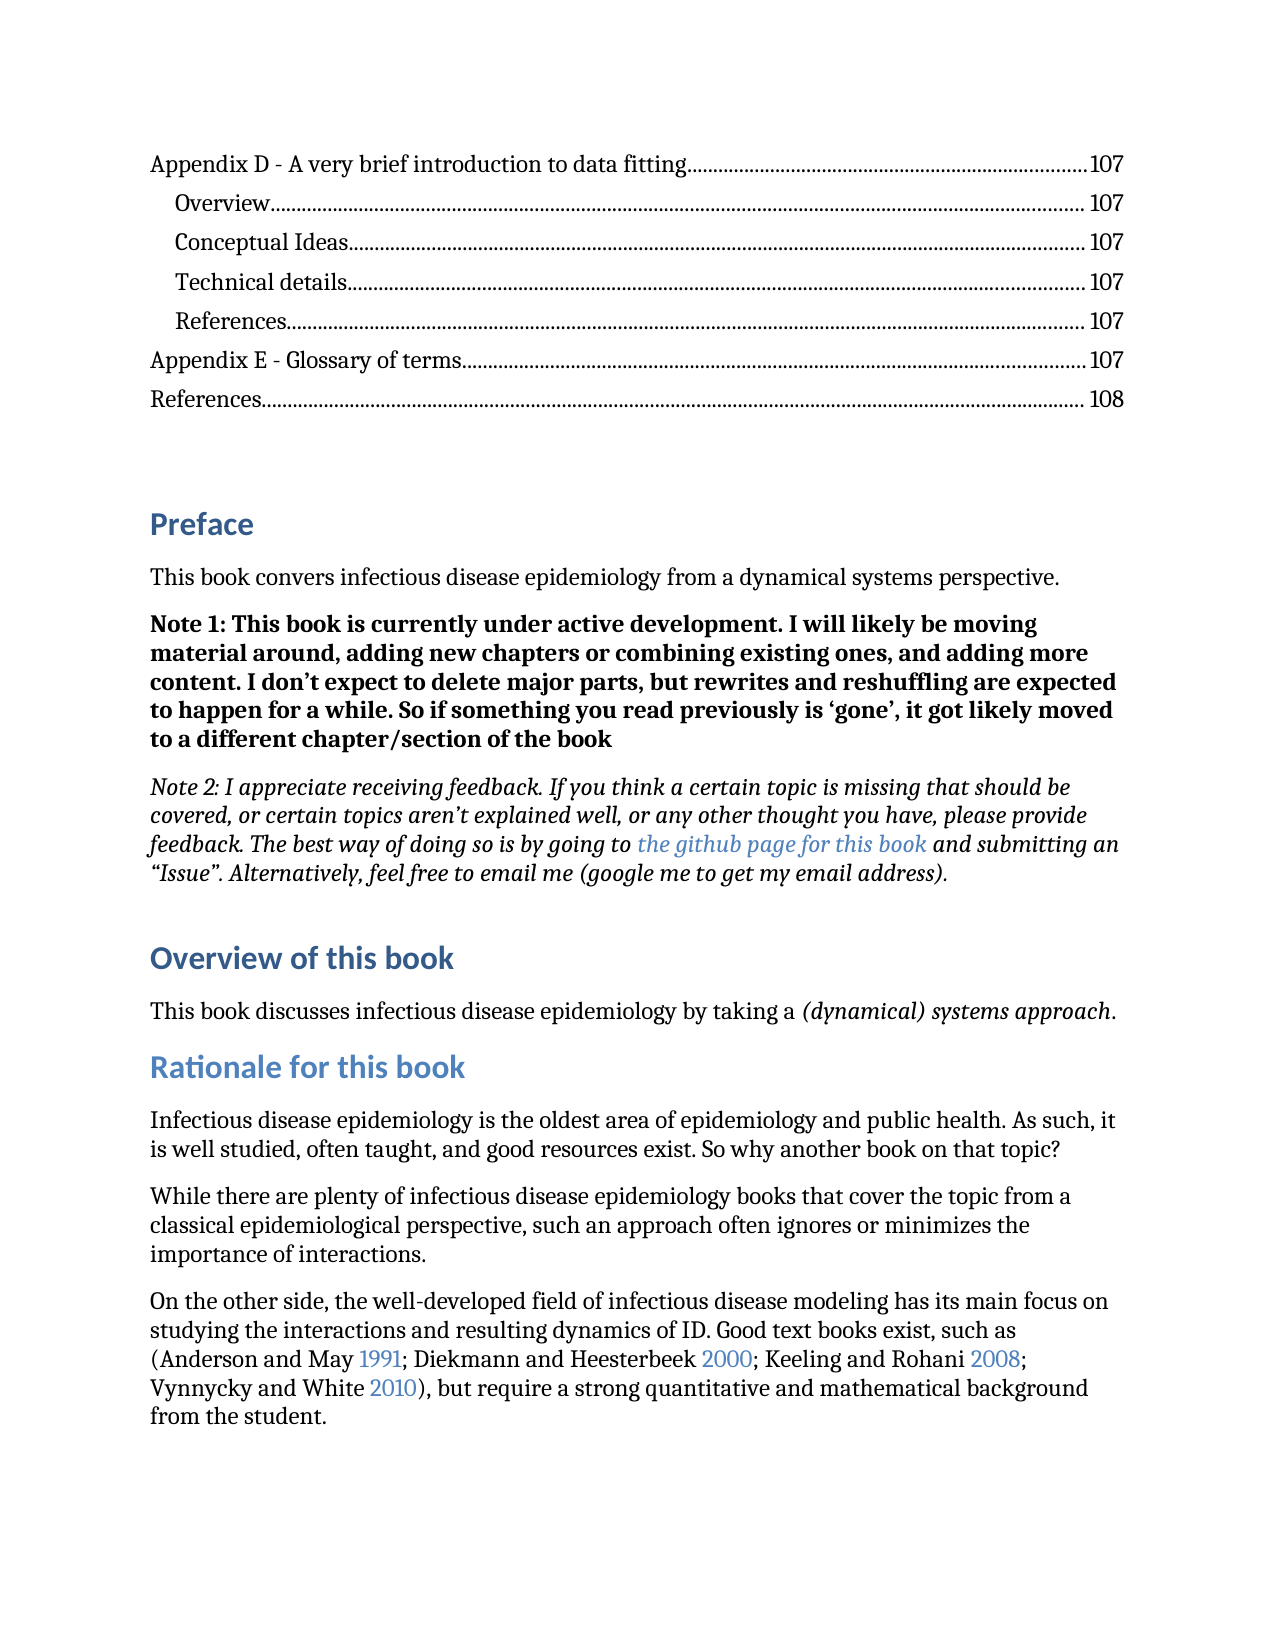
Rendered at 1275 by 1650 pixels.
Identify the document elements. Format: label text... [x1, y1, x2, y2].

subtitle Overview of this book [150, 937, 1125, 978]
text Note 1: This book is currently under active development. I will likely be moving material around, adding new chapters or combining existing ones, and adding more content. I don’t expect to delete major parts, but rewrites and reshuffling are expected to happen for a while. So if something you read previously is ‘gone’, it got likely moved to a different chapter/section of the book [150, 610, 1125, 754]
text While there are plenty of infectious disease epidemiology books that cover the topic from a classical epidemiological perspective, such an approach often ignores or minimizes the importance of interactions. [150, 1182, 1125, 1268]
text This book convers infectious disease epidemiology from a dynamical systems perspective. [150, 562, 1125, 591]
text Note 2: I appreciate receiving feedback. If you think a certain topic is missing that should be covered, or certain topics aren’t explained well, or any other thought you have, please provide feedback. The best way of doing so is by going to the github page for this book and submitting an “Issue”. Alternatively, feel free to email me (google me to get my email address). [150, 772, 1125, 887]
subtitle Preface [150, 503, 1125, 544]
subtitle Rationale for this book [150, 1046, 1125, 1087]
text On the other side, the well-developed field of infectious disease modeling has its main focus on studying the interactions and resulting dynamics of ID. Good text books exist, such as (Anderson and May 1991; Diekmann and Heesterbeek 2000; Keeling and Rohani 2008; Vynnycky and White 2010), but require a strong quantitative and mathematical background from the student. [150, 1287, 1125, 1431]
text Infectious disease epidemiology is the oldest area of epidemiology and public health. As such, it is well studied, often taught, and good resources exist. So why another book on that topic? [150, 1106, 1125, 1163]
text This book discusses infectious disease epidemiology by taking a (dynamical) systems approach. [150, 997, 1125, 1026]
